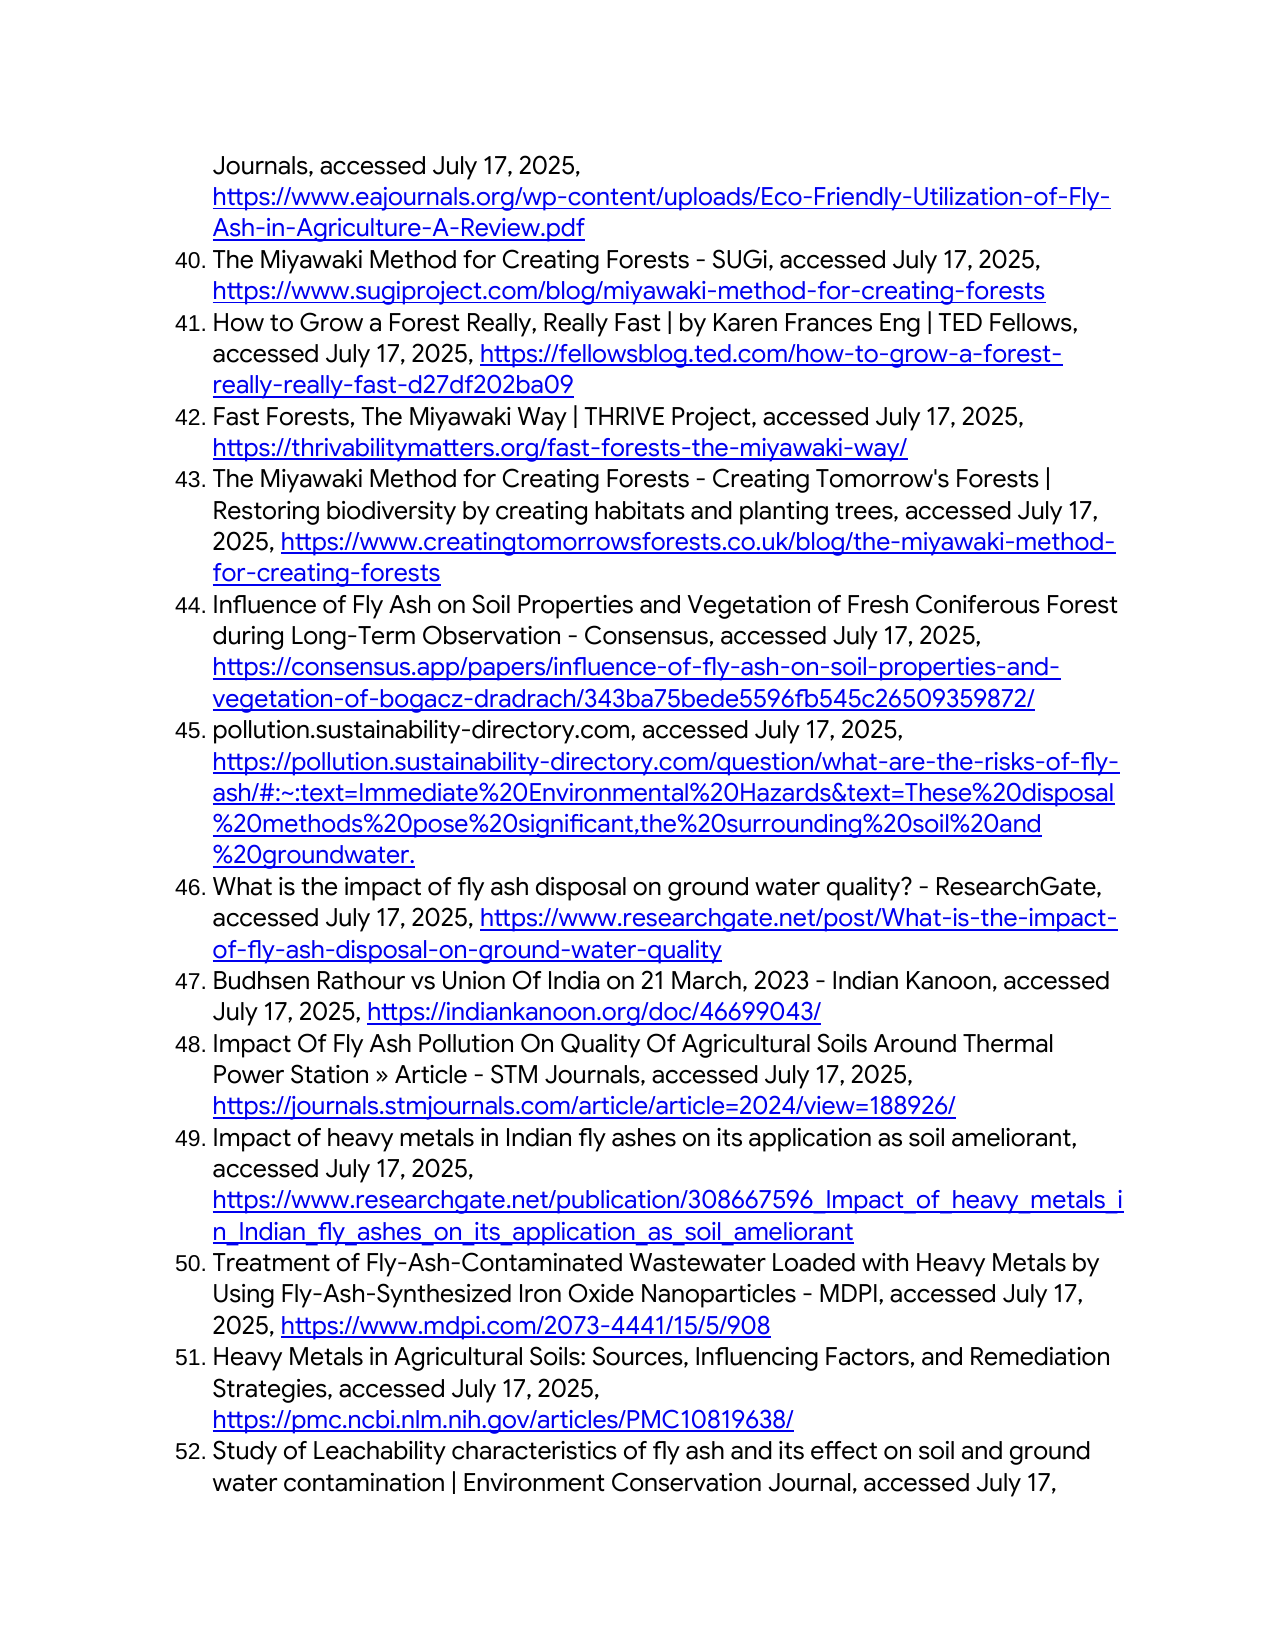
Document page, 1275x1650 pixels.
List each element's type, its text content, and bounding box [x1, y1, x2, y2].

list The Miyawaki Method for Creating Forests - Creating Tomorrow's Forests | Restoring biodiversity by creating habitats and planting trees, accessed July 17, 2025, https://www.creatingtomorrowsforests.co.uk/blog/the-miyawaki-method-for-creating-forests [175, 463, 1125, 589]
list Budhsen Rathour vs Union Of India on 21 March, 2023 - Indian Kanoon, accessed July 17, 2025, https://indiankanoon.org/doc/46699043/ [175, 965, 1125, 1028]
list The Miyawaki Method for Creating Forests - SUGi, accessed July 17, 2025, https://www.sugiproject.com/blog/miyawaki-method-for-creating-forests [175, 244, 1125, 307]
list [175, 1436, 1125, 1498]
list Treatment of Fly-Ash-Contaminated Wastewater Loaded with Heavy Metals by Using Fly-Ash-Synthesized Iron Oxide Nanoparticles - MDPI, accessed July 17, 2025, https://www.mdpi.com/2073-4441/15/5/908 [175, 1247, 1125, 1341]
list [175, 150, 1125, 244]
list Heavy Metals in Agricultural Soils: Sources, Influencing Factors, and Remediation Strategies, accessed July 17, 2025, https://pmc.ncbi.nlm.nih.gov/articles/PMC10819638/ [175, 1341, 1125, 1436]
list What is the impact of fly ash disposal on ground water quality? - ResearchGate, accessed July 17, 2025, https://www.researchgate.net/post/What-is-the-impact-of-fly-ash-disposal-on-ground-water-quality [175, 871, 1125, 965]
list pollution.sustainability-directory.com, accessed July 17, 2025, https://pollution.sustainability-directory.com/question/what-are-the-risks-of-fly-ash/#:~:text=Immediate%20Environmental%20Hazards&text=These%20disposal%20methods%20pose%20significant,the%20surrounding%20soil%20and%20groundwater. [175, 714, 1125, 871]
list Impact Of Fly Ash Pollution On Quality Of Agricultural Soils Around Thermal Power Station » Article - STM Journals, accessed July 17, 2025, https://journals.stmjournals.com/article/article=2024/view=188926/ [175, 1028, 1125, 1122]
list How to Grow a Forest Really, Really Fast | by Karen Frances Eng | TED Fellows, accessed July 17, 2025, https://fellowsblog.ted.com/how-to-grow-a-forest-really-really-fast-d27df202ba09 [175, 307, 1125, 401]
list Impact of heavy metals in Indian fly ashes on its application as soil ameliorant, accessed July 17, 2025, https://www.researchgate.net/publication/308667596_Impact_of_heavy_metals_in_Indian_fly_ashes_on_its_application_as_soil_ameliorant [175, 1122, 1125, 1247]
list Influence of Fly Ash on Soil Properties and Vegetation of Fresh Coniferous Forest during Long-Term Observation - Consensus, accessed July 17, 2025, https://consensus.app/papers/influence-of-fly-ash-on-soil-properties-and-vegetation-of-bogacz-dradrach/343ba75bede5596fb545c26509359872/ [175, 589, 1125, 714]
list Fast Forests, The Miyawaki Way | THRIVE Project, accessed July 17, 2025, https://thrivabilitymatters.org/fast-forests-the-miyawaki-way/ [175, 401, 1125, 463]
